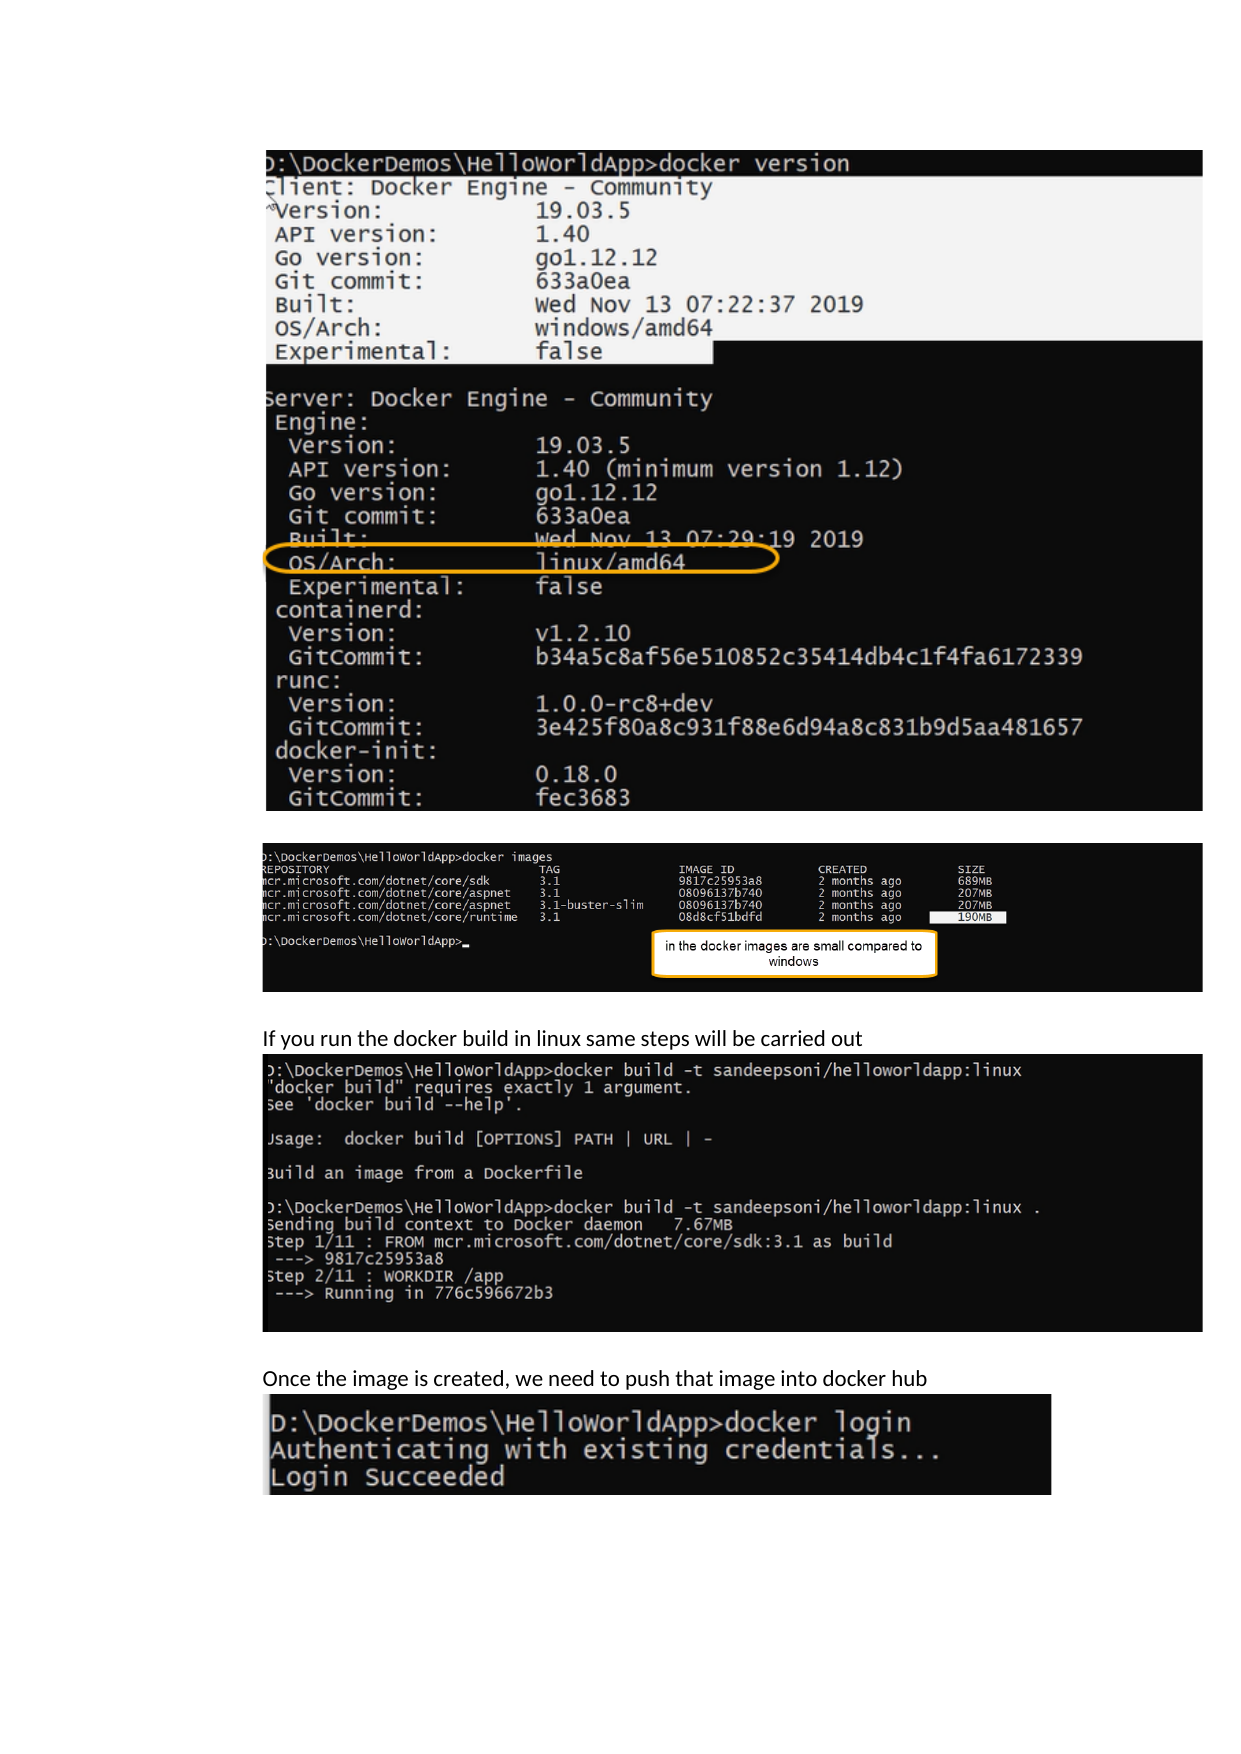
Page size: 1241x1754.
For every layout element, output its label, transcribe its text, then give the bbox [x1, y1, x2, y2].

list If you run the docker build in linux same steps will be carried out [262, 1024, 1090, 1052]
picture [262, 1054, 1203, 1332]
picture [262, 150, 1203, 811]
picture [262, 1394, 1052, 1495]
picture [262, 843, 1203, 992]
list Once the image is created, we need to push that image into docker hub [262, 1364, 1090, 1392]
